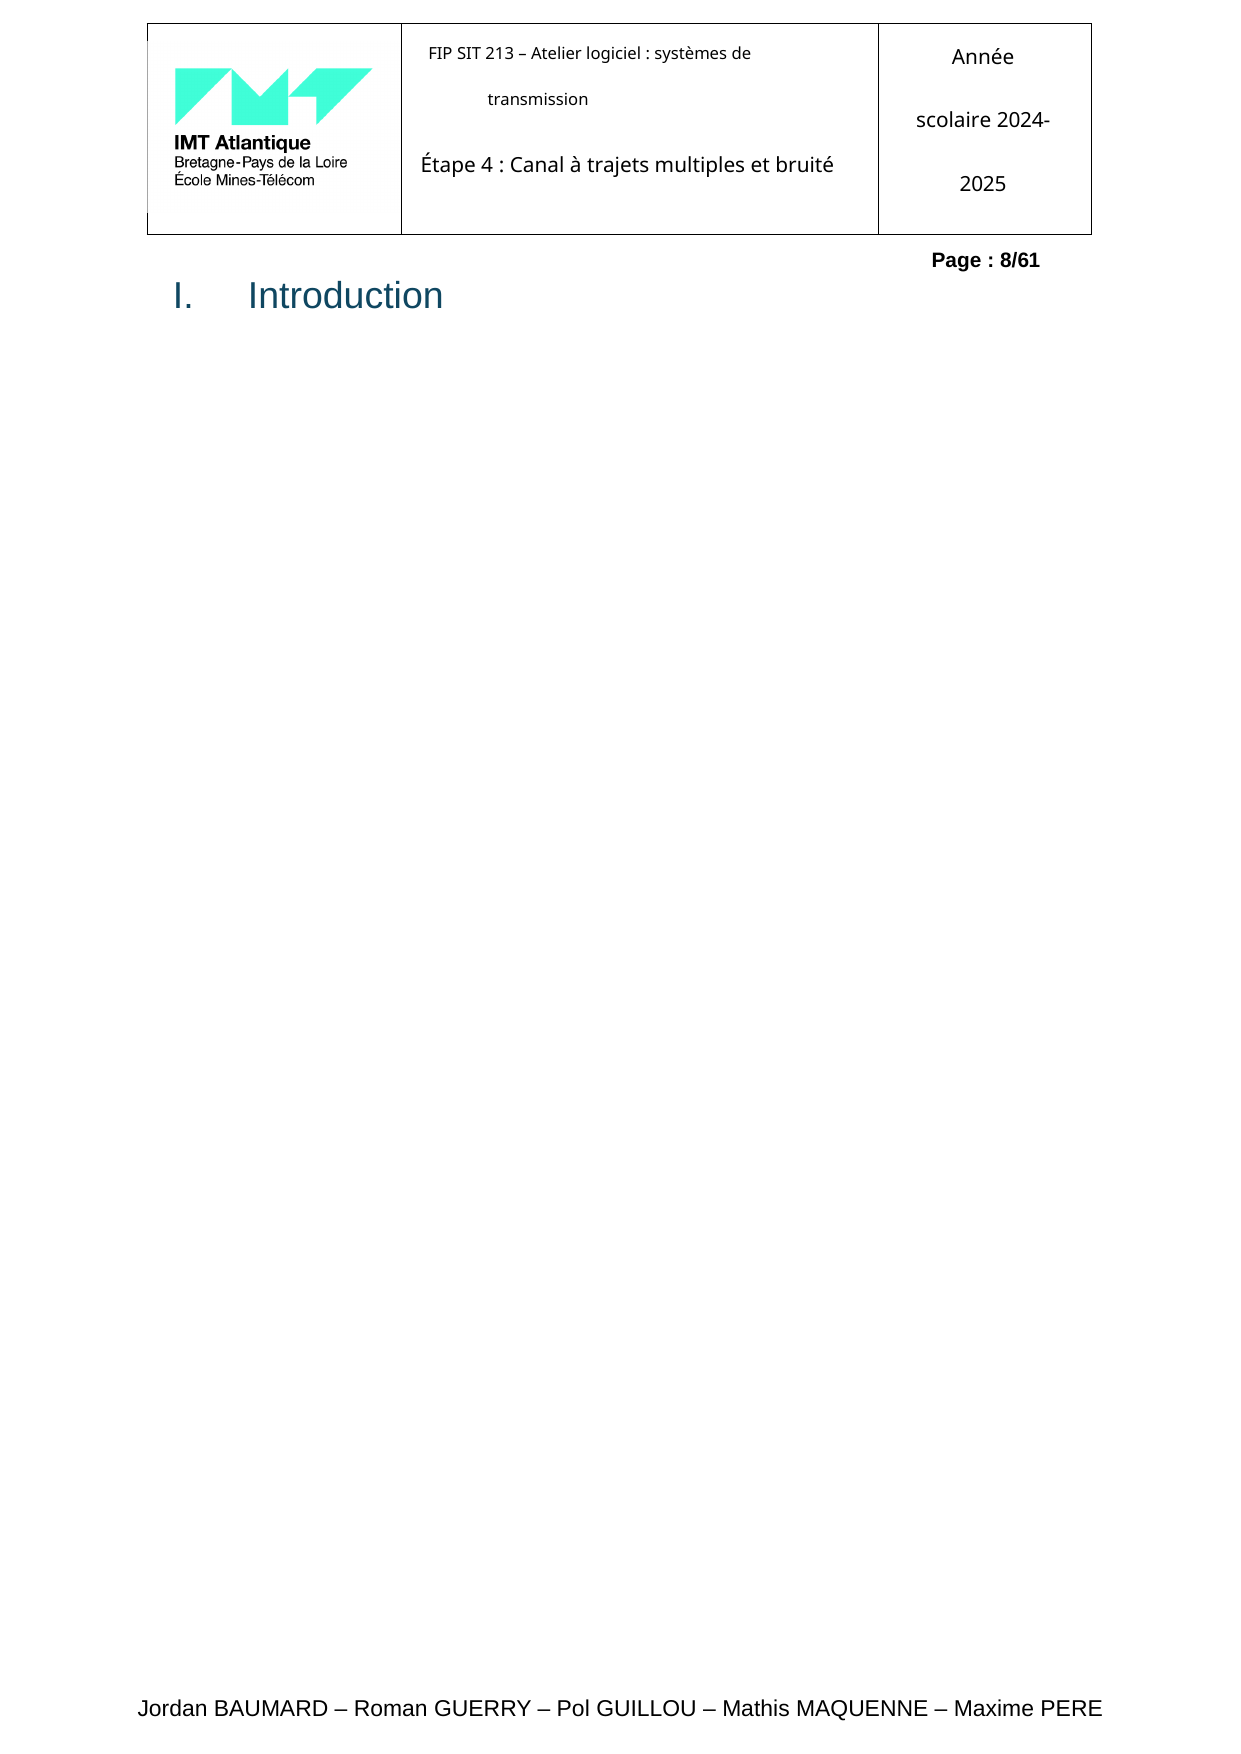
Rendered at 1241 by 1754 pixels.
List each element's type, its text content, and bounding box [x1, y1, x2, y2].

picture [147, 41, 401, 213]
subtitle Introduction [173, 274, 1105, 317]
